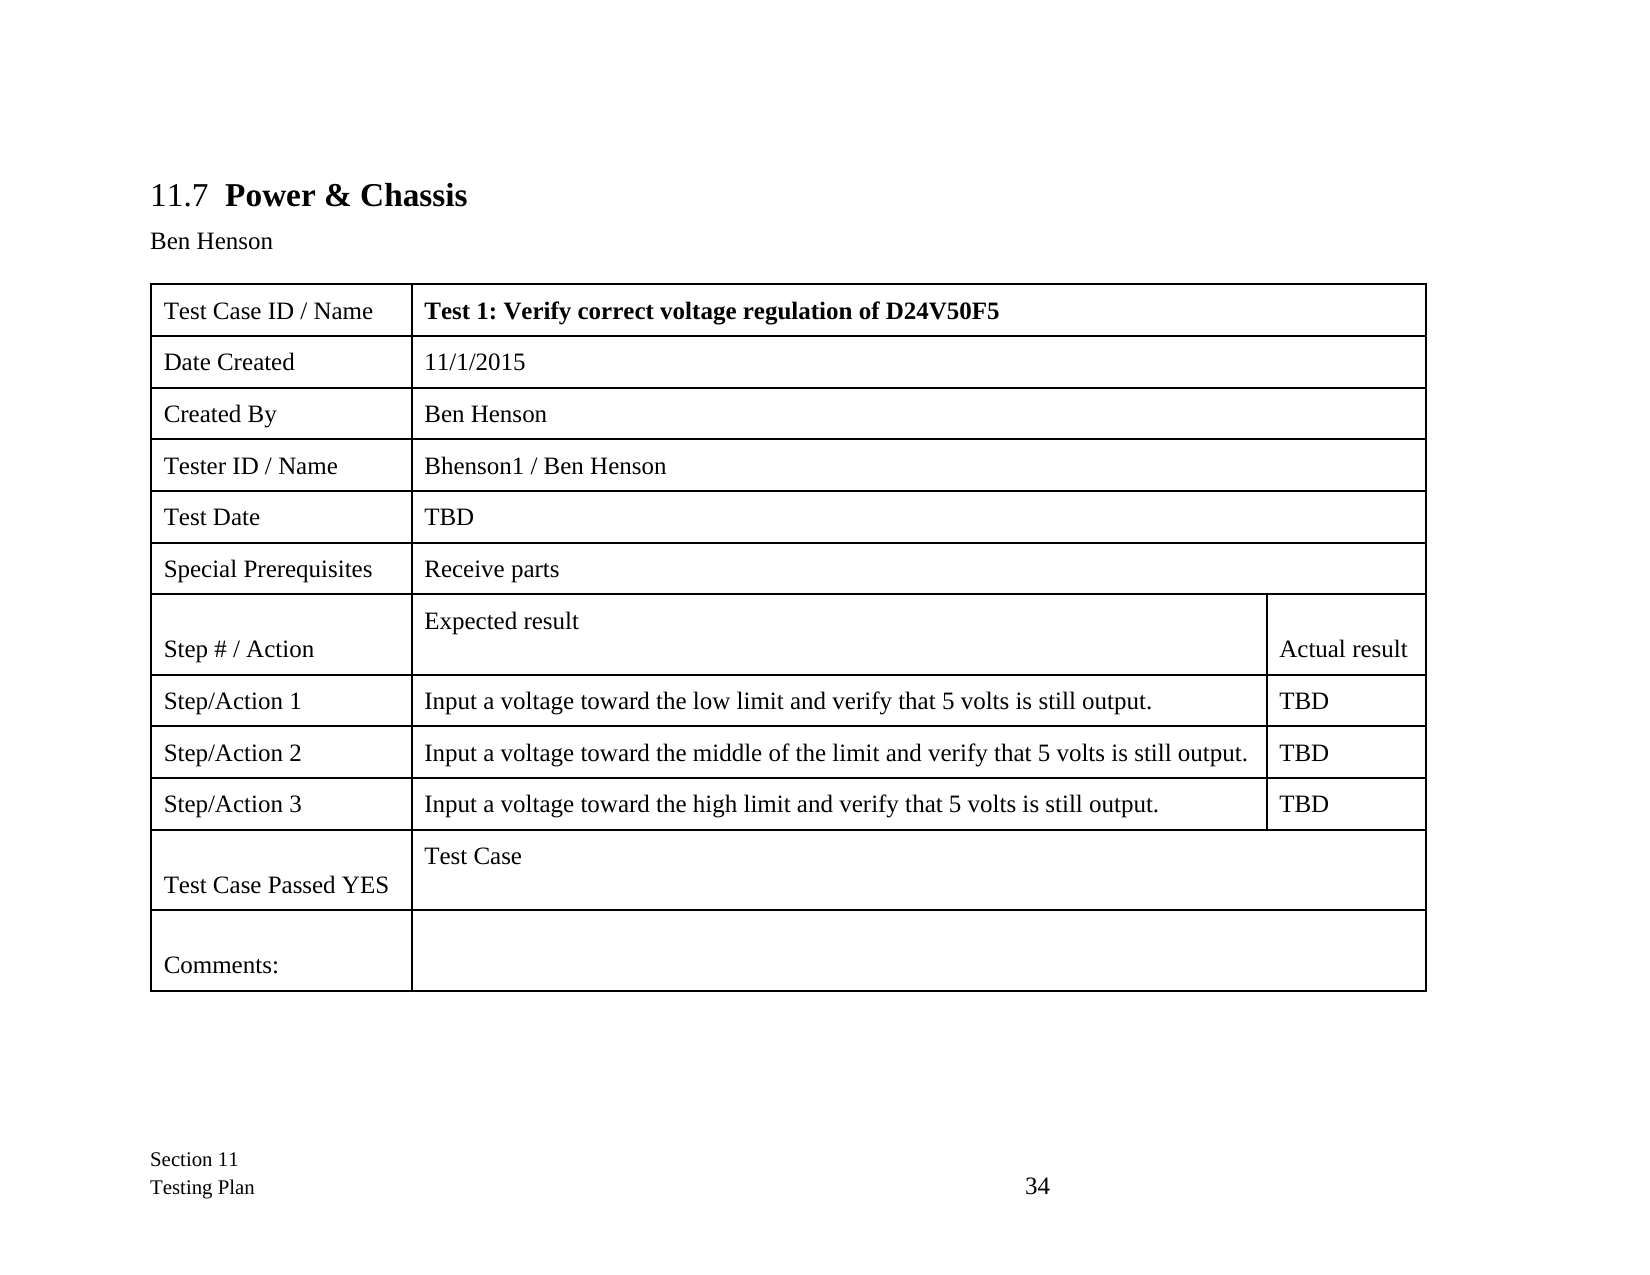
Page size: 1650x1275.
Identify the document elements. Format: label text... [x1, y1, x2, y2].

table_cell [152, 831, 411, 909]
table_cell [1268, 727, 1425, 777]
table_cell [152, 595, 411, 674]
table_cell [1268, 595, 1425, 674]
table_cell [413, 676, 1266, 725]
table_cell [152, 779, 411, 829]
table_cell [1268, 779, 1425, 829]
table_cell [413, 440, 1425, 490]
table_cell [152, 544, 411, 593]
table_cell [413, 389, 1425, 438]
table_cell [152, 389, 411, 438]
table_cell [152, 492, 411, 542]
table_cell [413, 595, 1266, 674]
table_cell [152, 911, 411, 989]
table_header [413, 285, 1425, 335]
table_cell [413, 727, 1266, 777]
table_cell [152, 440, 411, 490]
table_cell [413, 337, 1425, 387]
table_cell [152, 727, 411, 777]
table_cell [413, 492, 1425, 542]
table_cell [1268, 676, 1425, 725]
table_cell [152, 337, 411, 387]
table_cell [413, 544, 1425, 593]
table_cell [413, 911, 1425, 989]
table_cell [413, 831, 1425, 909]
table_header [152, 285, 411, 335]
subtitle Power & Chassis [150, 175, 1500, 213]
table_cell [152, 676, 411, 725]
text Ben Henson [150, 226, 1500, 254]
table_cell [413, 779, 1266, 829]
